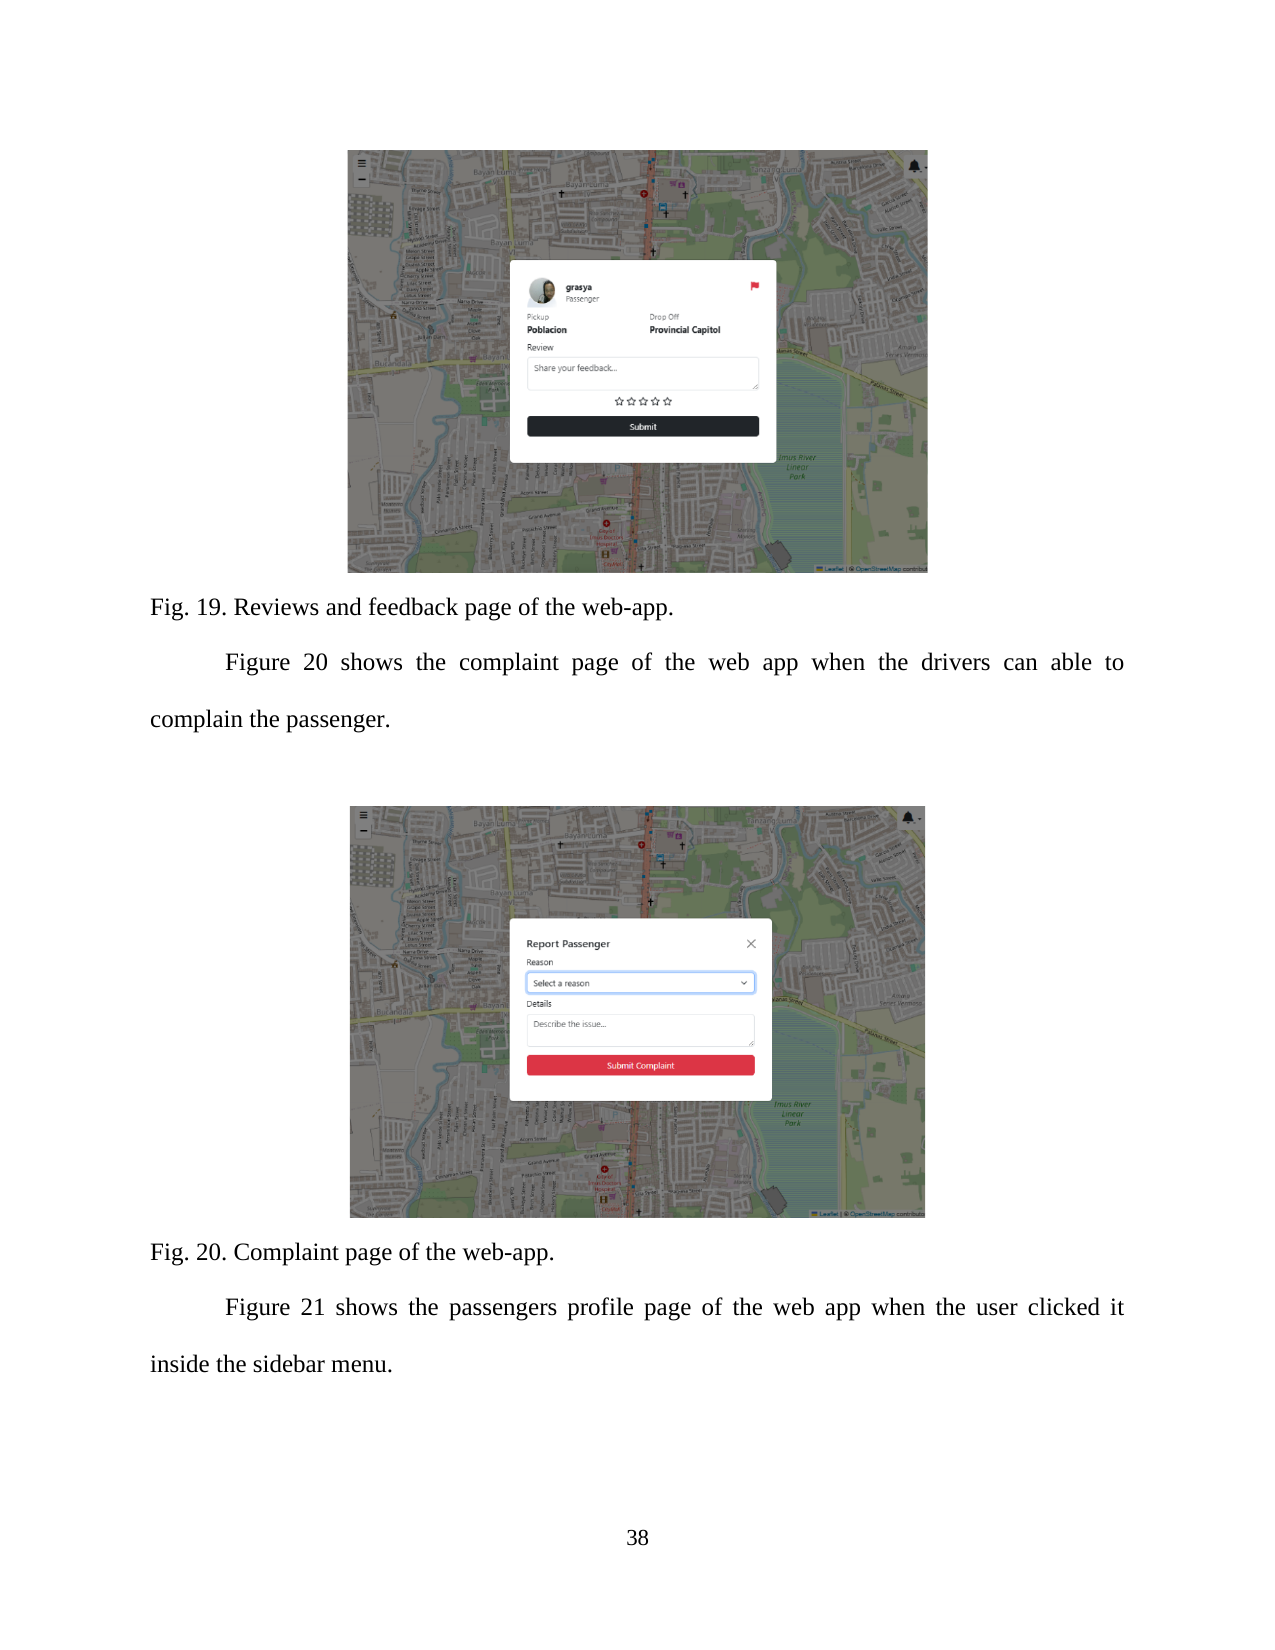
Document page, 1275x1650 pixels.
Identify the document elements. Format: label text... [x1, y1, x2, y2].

text Figure 20 shows the complaint page of the web app when the drivers can able to complain the passenger. [150, 647, 1125, 733]
picture [349, 806, 926, 1218]
text Fig. 20. Complaint page of the web-app. [150, 1237, 1125, 1265]
text Figure 21 shows the passengers profile page of the web app when the user clicked it inside the sidebar menu. [150, 1292, 1125, 1378]
picture [347, 150, 928, 573]
text Fig. 19. Reviews and feedback page of the web-app. [150, 592, 1125, 620]
